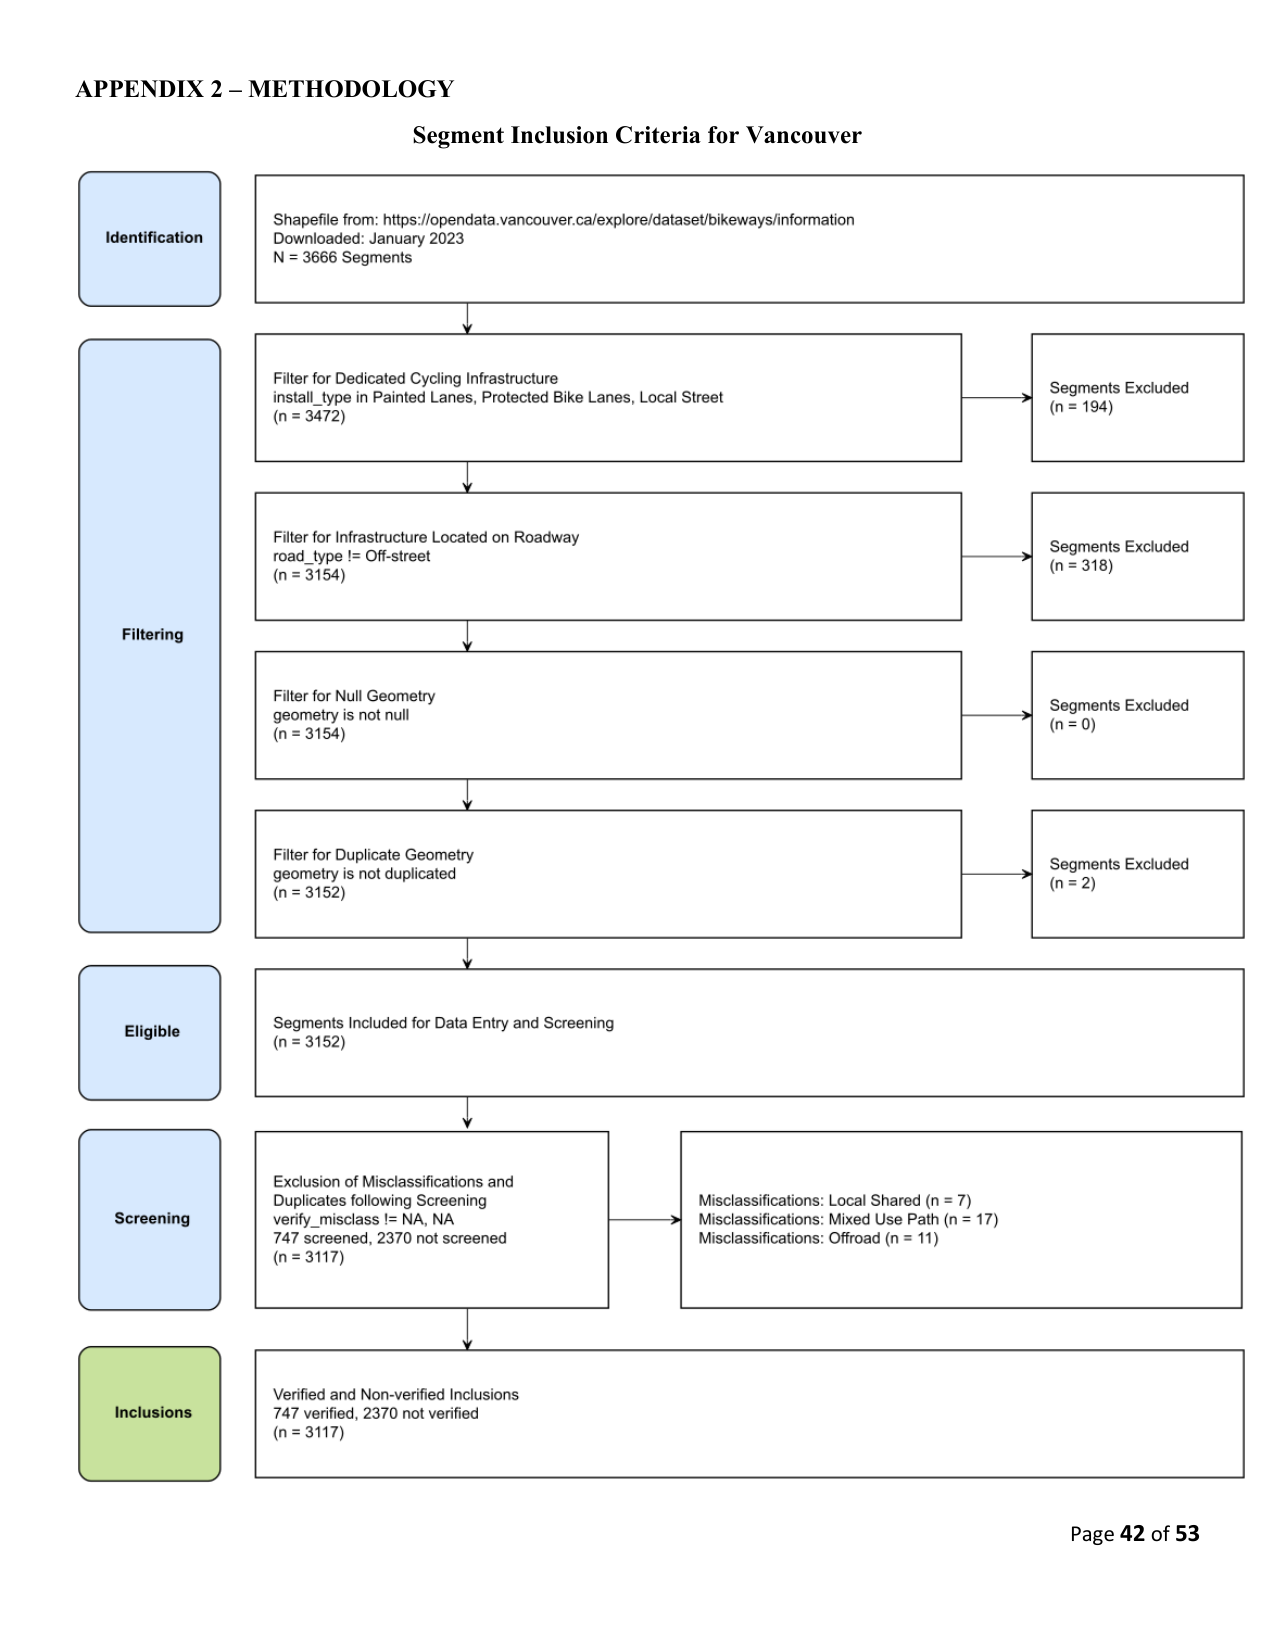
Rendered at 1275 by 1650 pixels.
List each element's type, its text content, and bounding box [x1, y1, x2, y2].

picture [75, 168, 1248, 1485]
text Segment Inclusion Criteria for Vancouver [75, 122, 1200, 149]
text APPENDIX 2 – METHODOLOGY [75, 75, 1200, 103]
